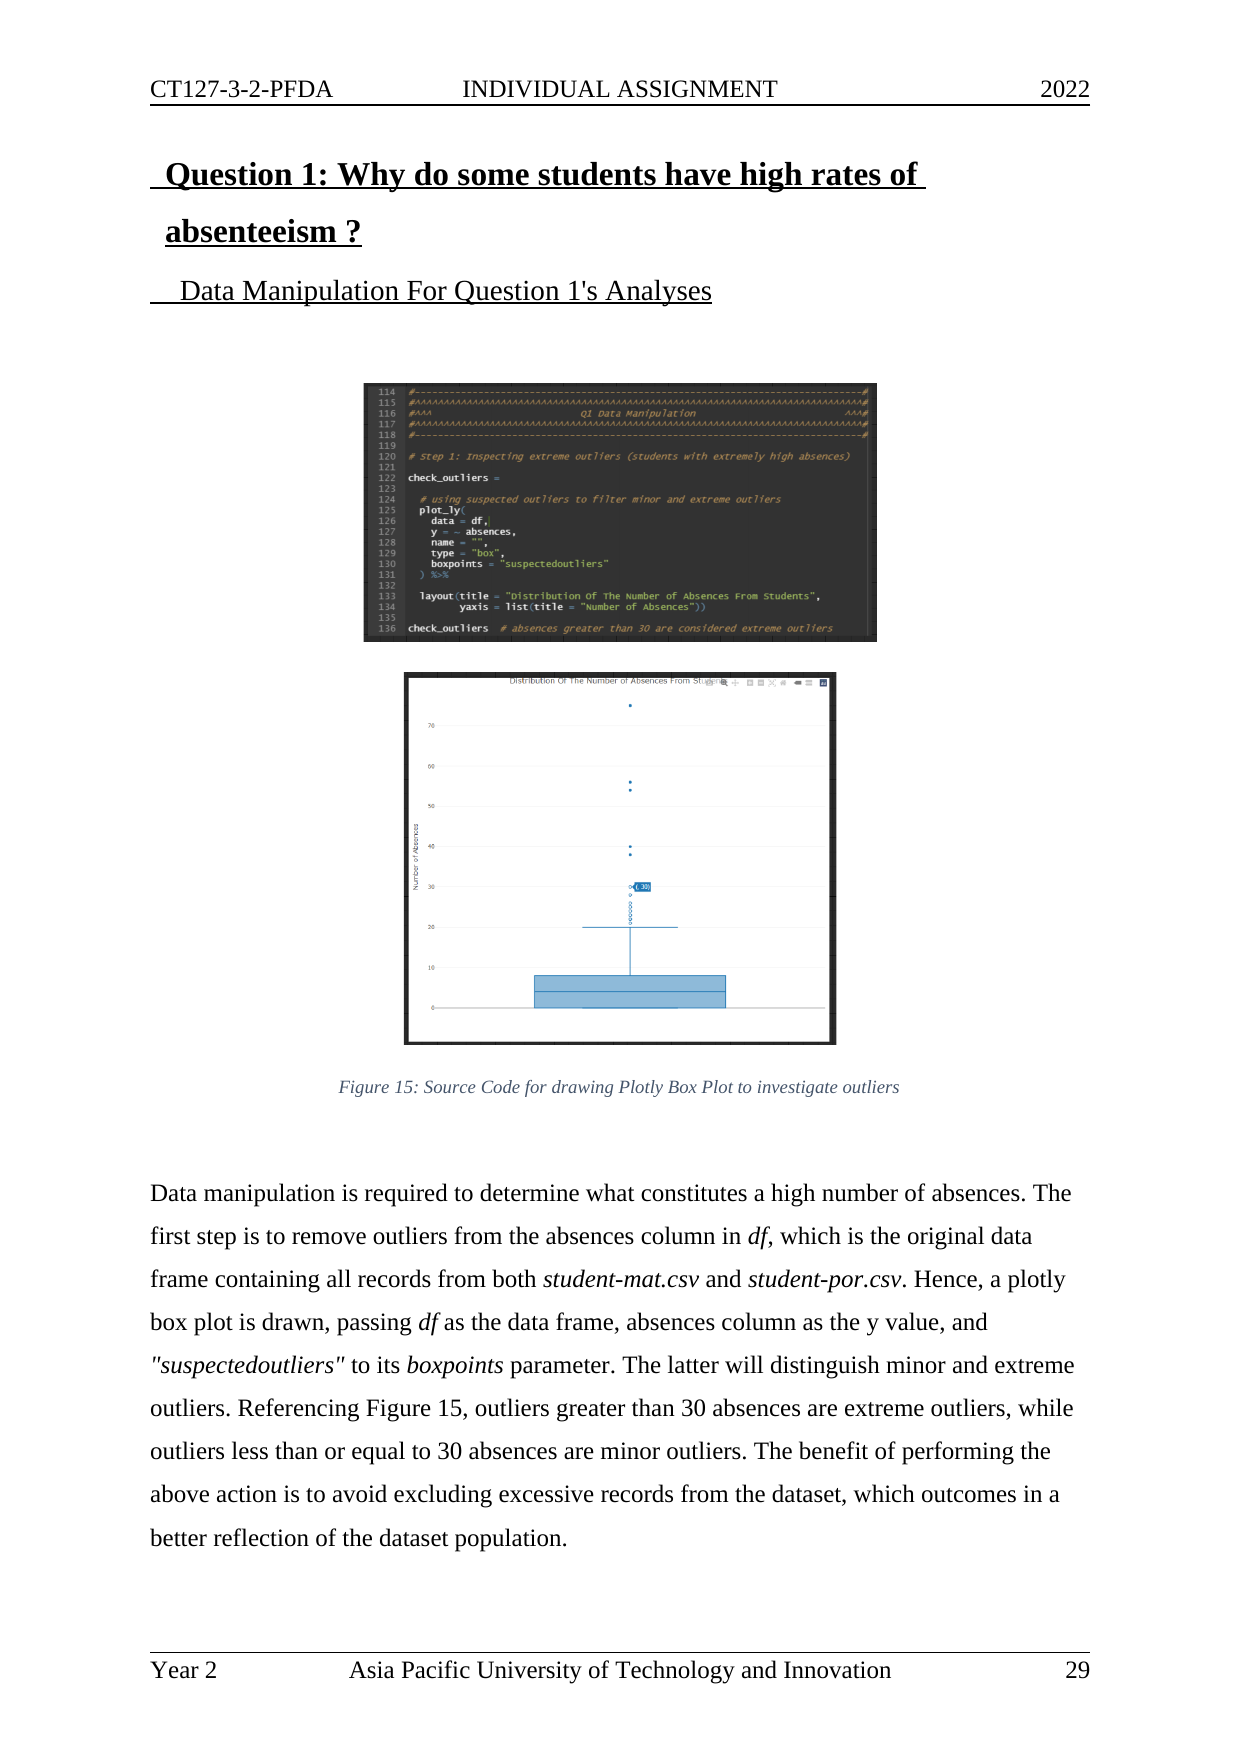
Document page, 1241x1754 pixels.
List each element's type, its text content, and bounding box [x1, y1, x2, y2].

text Data manipulation is required to determine what constitutes a high number of absences. The first step is to remove outliers from the absences column in df, which is the original data frame containing all records from both student-mat.csv and student-por.csv. Hence, a plotly box plot is drawn, passing df as the data frame, absences column as the y value, and "suspectedoutliers" to its boxpoints parameter. The latter will distinguish minor and extreme outliers. Referencing Figure 15, outliers greater than 30 absences are extreme outliers, while outliers less than or equal to 30 absences are minor outliers. The benefit of performing the above action is to avoid excluding excessive records from the dataset, which outcomes in a better reflection of the dataset population. [150, 1178, 1090, 1551]
picture [363, 383, 877, 642]
subtitle Question 1: Why do some students have high rates of absenteeism ? [150, 154, 1090, 250]
picture [403, 672, 837, 1045]
text Figure 15: Source Code for drawing Plotly Box Plot to investigate outliers [150, 1076, 1090, 1097]
subtitle Data Manipulation For Question 1's Analyses [150, 273, 1090, 307]
